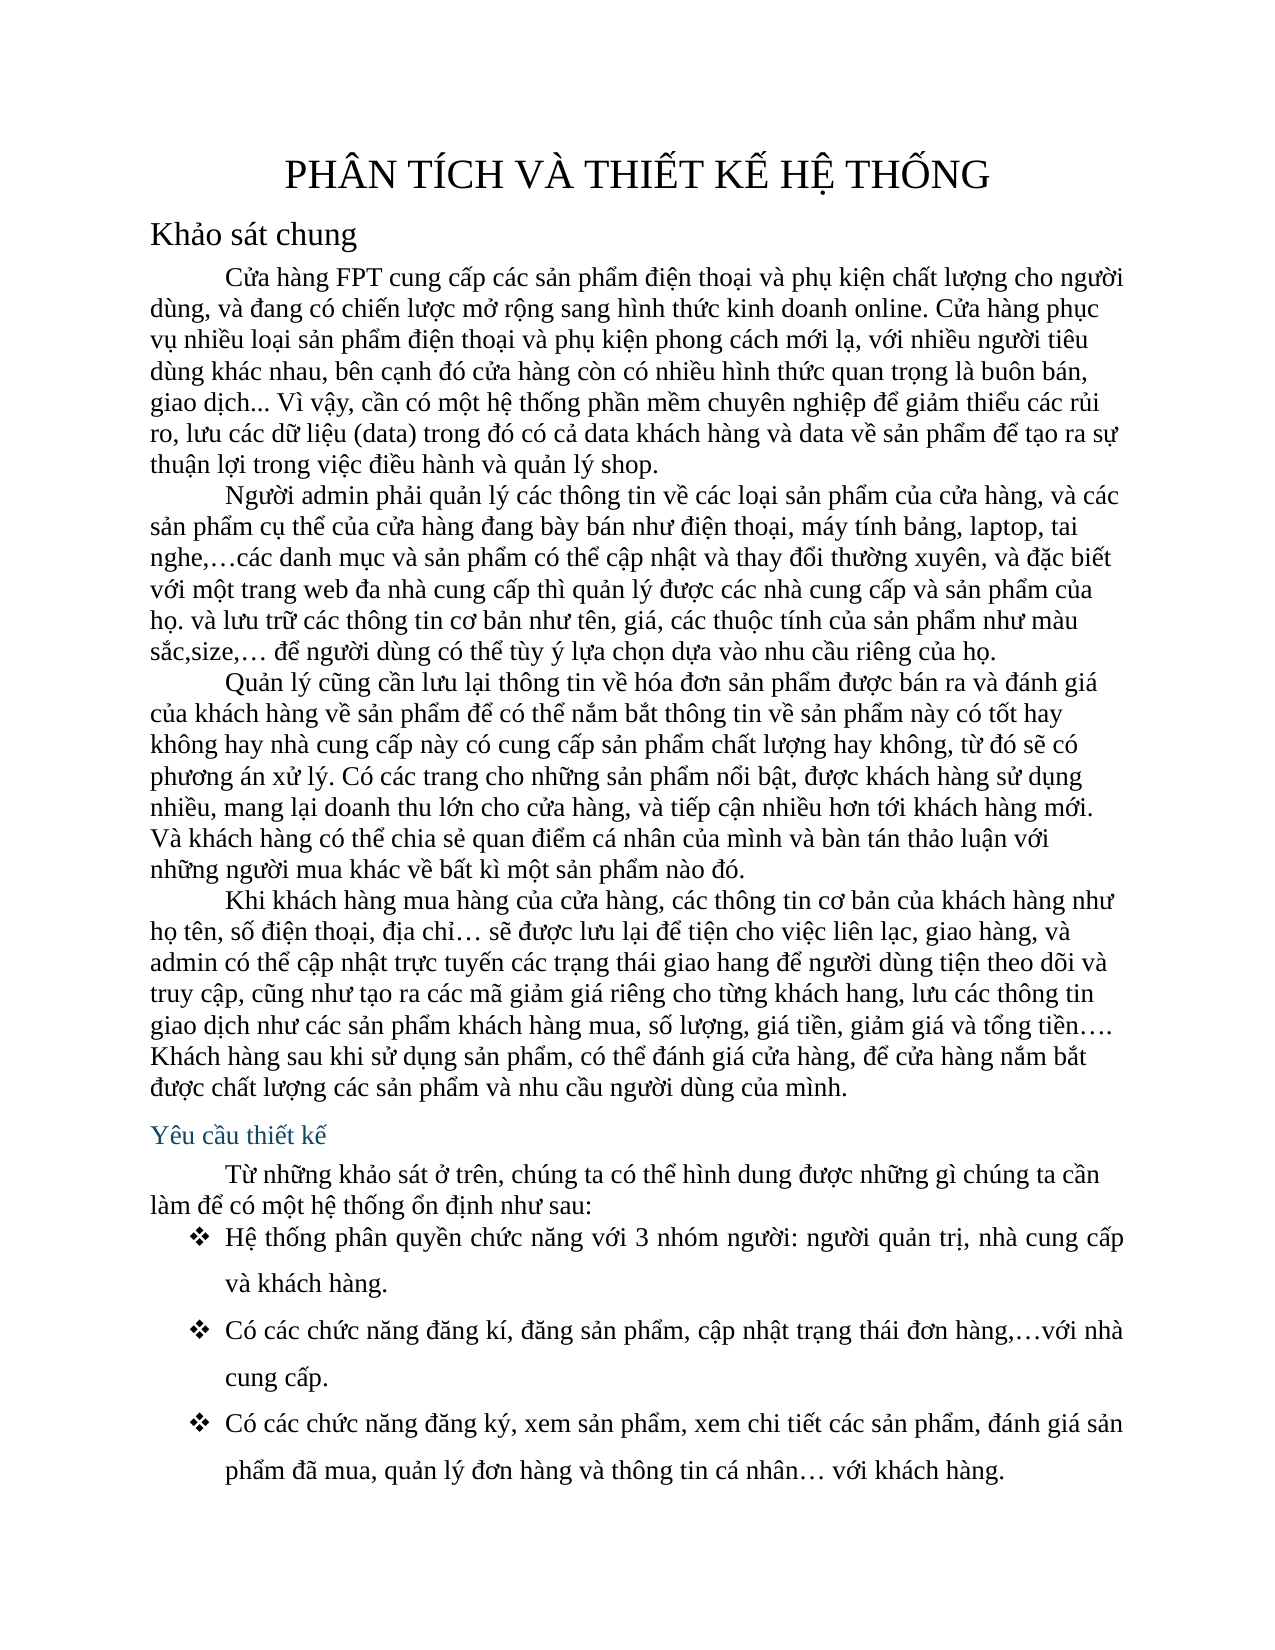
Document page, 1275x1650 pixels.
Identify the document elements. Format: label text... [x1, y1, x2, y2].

subtitle PHÂN TÍCH VÀ THIẾT KẾ HỆ THỐNG [150, 150, 1125, 198]
subtitle Khảo sát chung [150, 214, 1125, 253]
list Hệ thống phân quyền chức năng với 3 nhóm người: người quản trị, nhà cung cấp và khách hàng. [187, 1221, 1125, 1298]
text Từ những khảo sát ở trên, chúng ta có thể hình dung được những gì chúng ta cần làm để có một hệ thống ổn định như sau: [150, 1158, 1125, 1221]
text Người admin phải quản lý các thông tin về các loại sản phẩm của cửa hàng, và các sản phẩm cụ thể của cửa hàng đang bày bán như điện thoại, máy tính bảng, laptop, tai nghe,…các danh mục và sản phẩm có thể cập nhật và thay đổi thường xuyên, và đặc biết với một trang web đa nhà cung cấp thì quản lý được các nhà cung cấp và sản phẩm của họ. và lưu trữ các thông tin cơ bản như tên, giá, các thuộc tính của sản phẩm như màu sắc,size,… để người dùng có thể tùy ý lựa chọn dựa vào nhu cầu riêng của họ. [150, 479, 1125, 666]
list Có các chức năng đăng kí, đăng sản phẩm, cập nhật trạng thái đơn hàng,…với nhà cung cấp. [187, 1314, 1125, 1392]
list Có các chức năng đăng ký, xem sản phẩm, xem chi tiết các sản phẩm, đánh giá sản phẩm đã mua, quản lý đơn hàng và thông tin cá nhân… với khách hàng. [187, 1407, 1125, 1485]
text Cửa hàng FPT cung cấp các sản phẩm điện thoại và phụ kiện chất lượng cho người dùng, và đang có chiến lược mở rộng sang hình thức kinh doanh online. Cửa hàng phục vụ nhiều loại sản phẩm điện thoại và phụ kiện phong cách mới lạ, với nhiều người tiêu dùng khác nhau, bên cạnh đó cửa hàng còn có nhiều hình thức quan trọng là buôn bán, giao dịch... Vì vậy, cần có một hệ thống phần mềm chuyên nghiệp để giảm thiểu các rủi ro, lưu các dữ liệu (data) trong đó có cả data khách hàng và data về sản phẩm để tạo ra sự thuận lợi trong việc điều hành và quản lý shop. [150, 261, 1125, 479]
subtitle Yêu cầu thiết kế [150, 1119, 1125, 1150]
text Khi khách hàng mua hàng của cửa hàng, các thông tin cơ bản của khách hàng như họ tên, số điện thoại, địa chỉ… sẽ được lưu lại để tiện cho việc liên lạc, giao hàng, và admin có thể cập nhật trực tuyến các trạng thái giao hang để người dùng tiện theo dõi và truy cập, cũng như tạo ra các mã giảm giá riêng cho từng khách hang, lưu các thông tin giao dịch như các sản phẩm khách hàng mua, số lượng, giá tiền, giảm giá và tổng tiền…. Khách hàng sau khi sử dụng sản phẩm, có thể đánh giá cửa hàng, để cửa hàng nắm bắt được chất lượng các sản phẩm và nhu cầu người dùng của mình. [150, 884, 1125, 1102]
text Quản lý cũng cần lưu lại thông tin về hóa đơn sản phẩm được bán ra và đánh giá của khách hàng về sản phẩm để có thể nắm bắt thông tin về sản phẩm này có tốt hay không hay nhà cung cấp này có cung cấp sản phẩm chất lượng hay không, từ đó sẽ có phương án xử lý. Có các trang cho những sản phẩm nổi bật, được khách hàng sử dụng nhiều, mang lại doanh thu lớn cho cửa hàng, và tiếp cận nhiều hơn tới khách hàng mới. Và khách hàng có thể chia sẻ quan điểm cá nhân của mình và bàn tán thảo luận với những người mua khác về bất kì một sản phẩm nào đó. [150, 666, 1125, 884]
